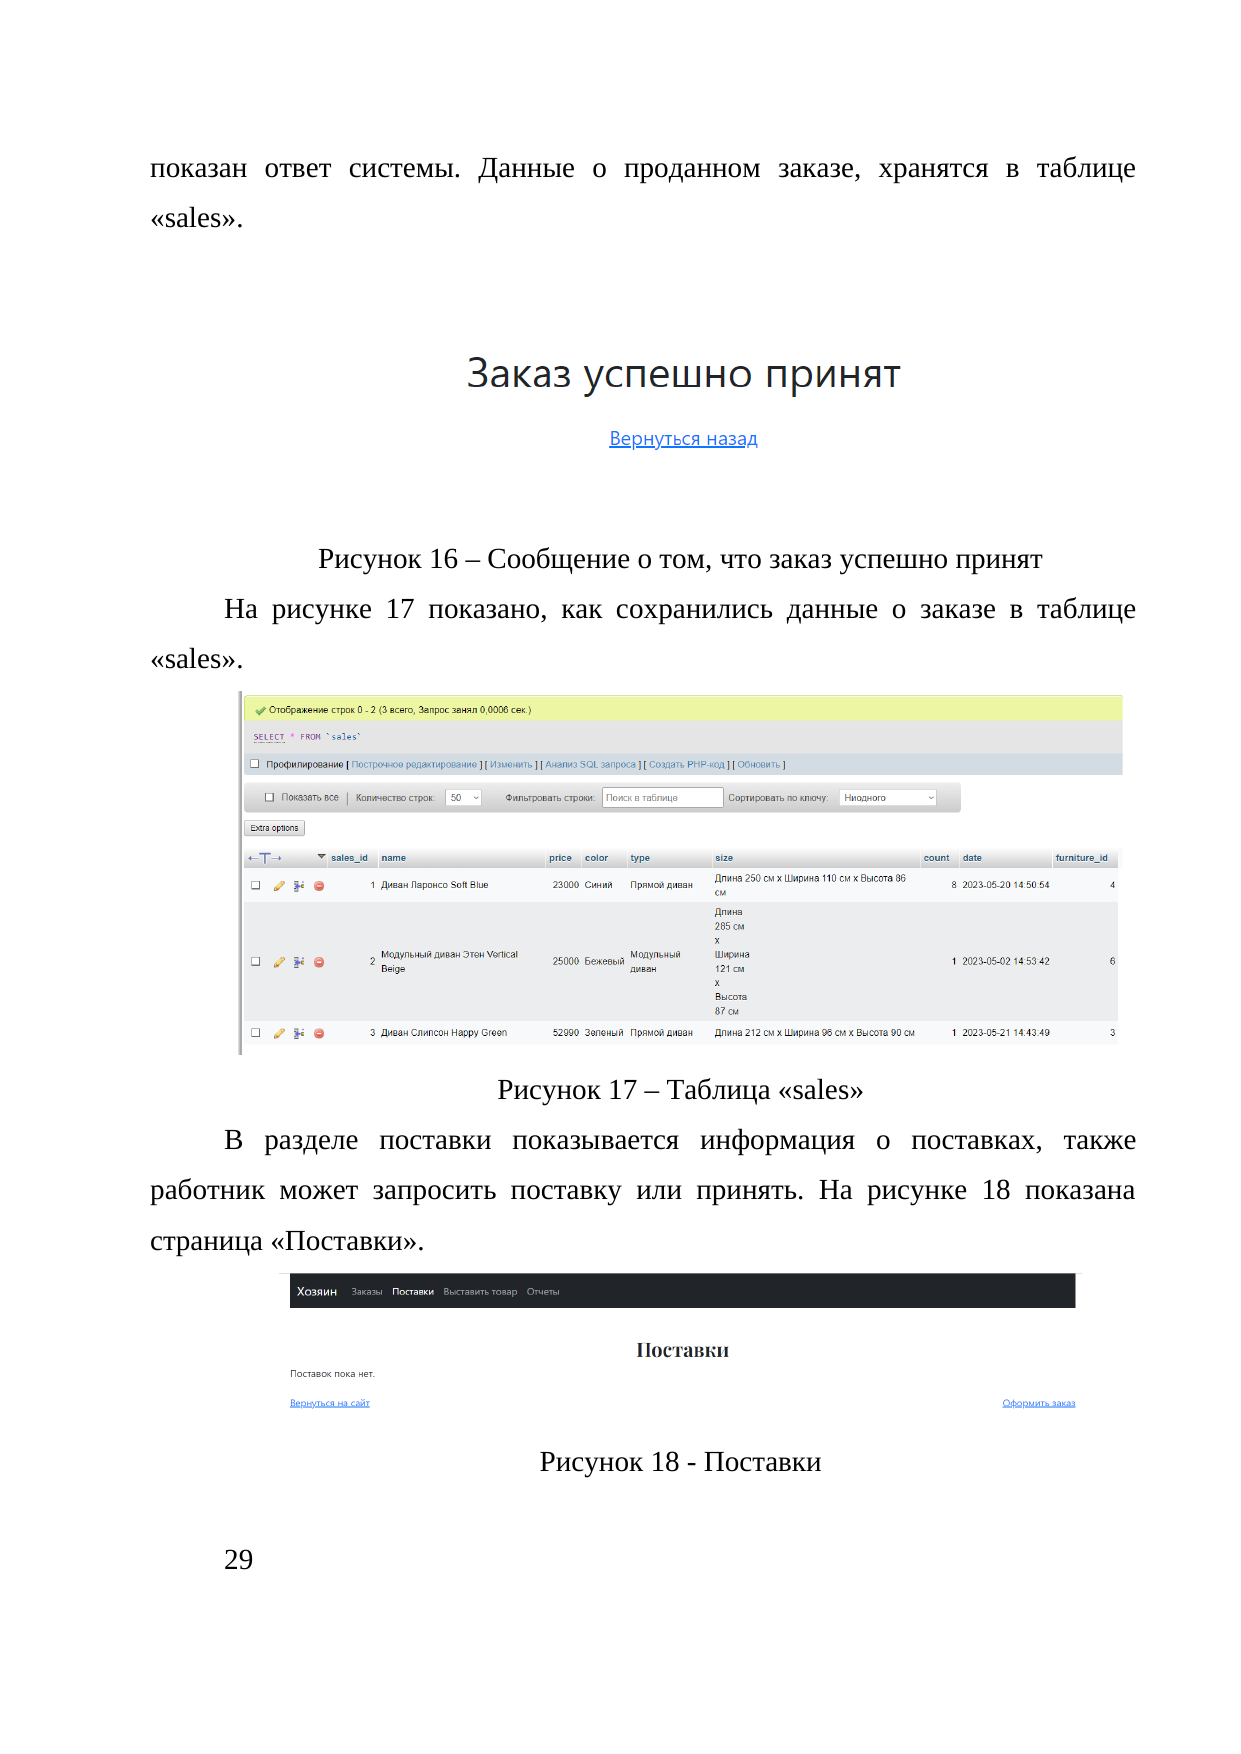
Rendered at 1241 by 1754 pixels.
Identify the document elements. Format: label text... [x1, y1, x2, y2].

text Рисунок 16 – Сообщение о том, что заказ успешно принят [150, 541, 1137, 574]
text На рисунке 17 показано, как сохранились данные о заказе в таблице «sales». [150, 591, 1137, 675]
text Рисунок 17 – Таблица «sales» [150, 1072, 1137, 1105]
picture [238, 691, 1123, 1055]
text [150, 150, 1137, 234]
text Рисунок 18 - Поставки [150, 1444, 1137, 1478]
picture [279, 1273, 1082, 1428]
text В разделе поставки показывается информация о поставках, также работник может запросить поставку или принять. На рисунке 18 показана страница «Поставки». [150, 1122, 1137, 1256]
picture [400, 250, 961, 524]
